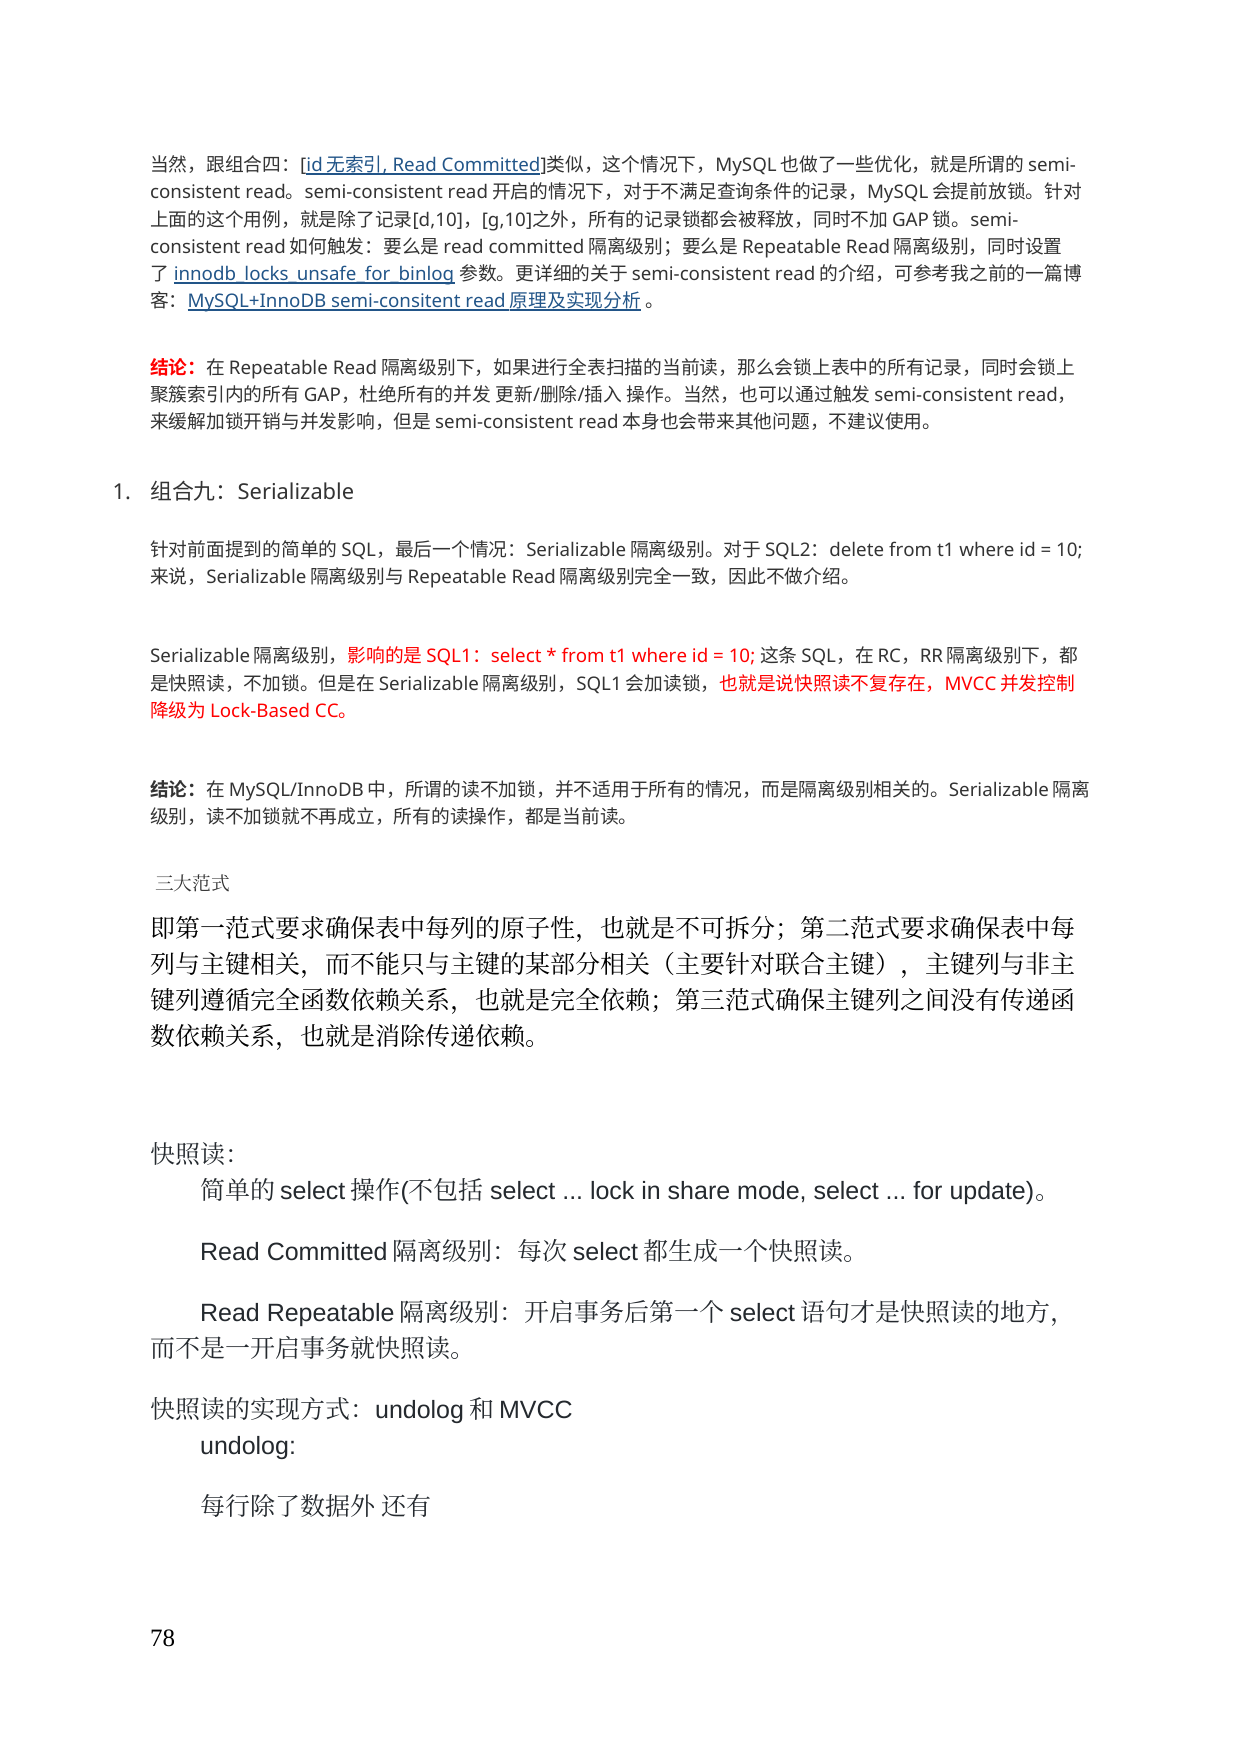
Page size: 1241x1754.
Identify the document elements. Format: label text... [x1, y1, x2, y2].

text 针对前面提到的简单的SQL，最后一个情况：Serializable隔离级别。对于SQL2：delete from t1 where id = 10; 来说，Serializable隔离级别与Repeatable Read隔离级别完全一致，因此不做介绍。 [150, 534, 1090, 589]
text 当然，跟组合四：[id无索引, Read Committed]类似，这个情况下，MySQL也做了一些优化，就是所谓的semi-consistent read。semi-consistent read开启的情况下，对于不满足查询条件的记录，MySQL会提前放锁。针对上面的这个用例，就是除了记录[d,10]，[g,10]之外，所有的记录锁都会被释放，同时不加GAP锁。semi-consistent read如何触发：要么是read committed隔离级别；要么是Repeatable Read隔离级别，同时设置了 innodb_locks_unsafe_for_binlog 参数。更详细的关于semi-consistent read的介绍，可参考我之前的一篇博客：MySQL+InnoDB semi-consitent read原理及实现分析 。 [150, 150, 1090, 313]
text 快照读的实现方式：undolog和MVCC undolog: [150, 1389, 1090, 1461]
text 快照读： 简单的select操作(不包括 select ... lock in share mode, select ... for update)。 [150, 1106, 1090, 1207]
text Read Committed隔离级别：每次select都生成一个快照读。 [150, 1232, 1090, 1268]
text 三大范式 [150, 869, 1090, 896]
text 结论：在Repeatable Read隔离级别下，如果进行全表扫描的当前读，那么会锁上表中的所有记录，同时会锁上聚簇索引内的所有GAP，杜绝所有的并发 更新/删除/插入 操作。当然，也可以通过触发semi-consistent read，来缓解加锁开销与并发影响，但是semi-consistent read本身也会带来其他问题，不建议使用。 [150, 353, 1090, 434]
text 即第一范式要求确保表中每列的原子性，也就是不可拆分；第二范式要求确保表中每列与主键相关，而不能只与主键的某部分相关（主要针对联合主键），主键列与非主键列遵循完全函数依赖关系，也就是完全依赖；第三范式确保主键列之间没有传递函数依赖关系，也就是消除传递依赖。 [150, 909, 1090, 1052]
subtitle 组合九：Serializable [112, 474, 1090, 506]
text Serializable隔离级别，影响的是SQL1：select * from t1 where id = 10; 这条SQL，在RC，RR隔离级别下，都是快照读，不加锁。但是在Serializable隔离级别，SQL1会加读锁，也就是说快照读不复存在，MVCC并发控制降级为Lock-Based CC。 [150, 641, 1090, 723]
text Read Repeatable隔离级别：开启事务后第一个select语句才是快照读的地方，而不是一开启事务就快照读。 [150, 1293, 1090, 1364]
text 每行除了数据外 还有 [150, 1486, 1090, 1522]
text 结论：在MySQL/InnoDB中，所谓的读不加锁，并不适用于所有的情况，而是隔离级别相关的。Serializable隔离级别，读不加锁就不再成立，所有的读操作，都是当前读。 [150, 775, 1090, 829]
